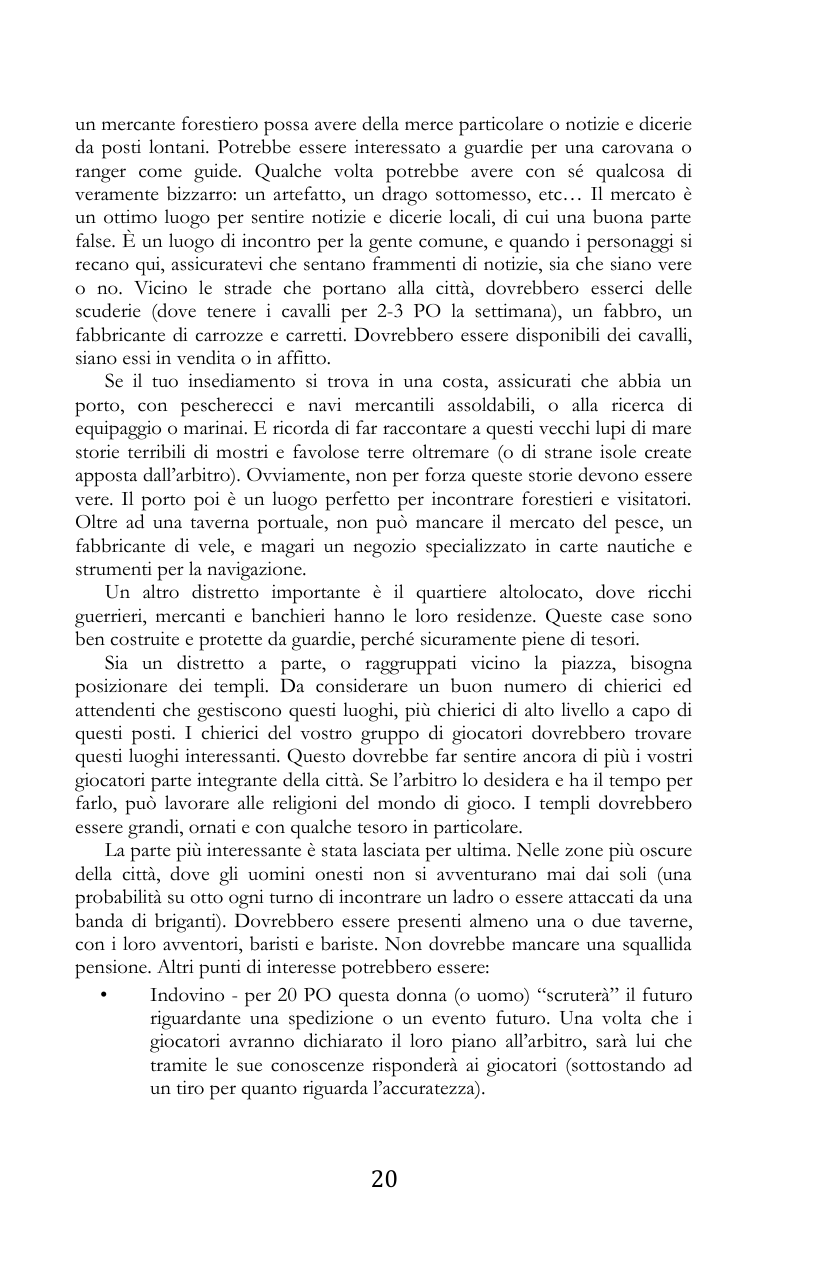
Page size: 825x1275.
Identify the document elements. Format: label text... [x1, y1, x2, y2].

text Un altro distretto importante è il quartiere altolocato, dove ricchi guerrieri, mercanti e banchieri hanno le loro residenze. Queste case sono ben costruite e protette da guardie, perché sicuramente piene di tesori. [75, 581, 693, 651]
list Indovino - per 20 PO questa donna (o uomo) “scruterà” il futuro riguardante una spedizione o un evento futuro. Una volta che i giocatori avranno dichiarato il loro piano all’arbitro, sarà lui che tramite le sue conoscenze risponderà ai giocatori (sottostando ad un tiro per quanto riguarda l’accuratezza). [100, 983, 693, 1100]
text Sia un distretto a parte, o raggruppati vicino la piazza, bisogna posizionare dei templi. Da considerare un buon numero di chierici ed attendenti che gestiscono questi luoghi, più chierici di alto livello a capo di questi posti. I chierici del vostro gruppo di giocatori dovrebbero trovare questi luoghi interessanti. Questo dovrebbe far sentire ancora di più i vostri giocatori parte integrante della città. Se l’arbitro lo desidera e ha il tempo per farlo, può lavorare alle religioni del mondo di gioco. I templi dovrebbero essere grandi, ornati e con qualche tesoro in particolare. [75, 651, 693, 839]
text Se il tuo insediamento si trova in una costa, assicurati che abbia un porto, con pescherecci e navi mercantili assoldabili, o alla ricerca di equipaggio o marinai. E ricorda di far raccontare a questi vecchi lupi di mare storie terribili di mostri e favolose terre oltremare (o di strane isole create apposta dall’arbitro). Ovviamente, non per forza queste storie devono essere vere. Il porto poi è un luogo perfetto per incontrare forestieri e visitatori. Oltre ad una taverna portuale, non può mancare il mercato del pesce, un fabbricante di vele, e magari un negozio specializzato in carte nautiche e strumenti per la navigazione. [75, 370, 693, 581]
text La parte più interessante è stata lasciata per ultima. Nelle zone più oscure della città, dove gli uomini onesti non si avventurano mai dai soli (una probabilità su otto ogni turno di incontrare un ladro o essere attaccati da una banda di briganti). Dovrebbero essere presenti almeno una o due taverne, con i loro avventori, baristi e bariste. Non dovrebbe mancare una squallida pensione. Altri punti di interesse potrebbero essere: [75, 839, 693, 979]
